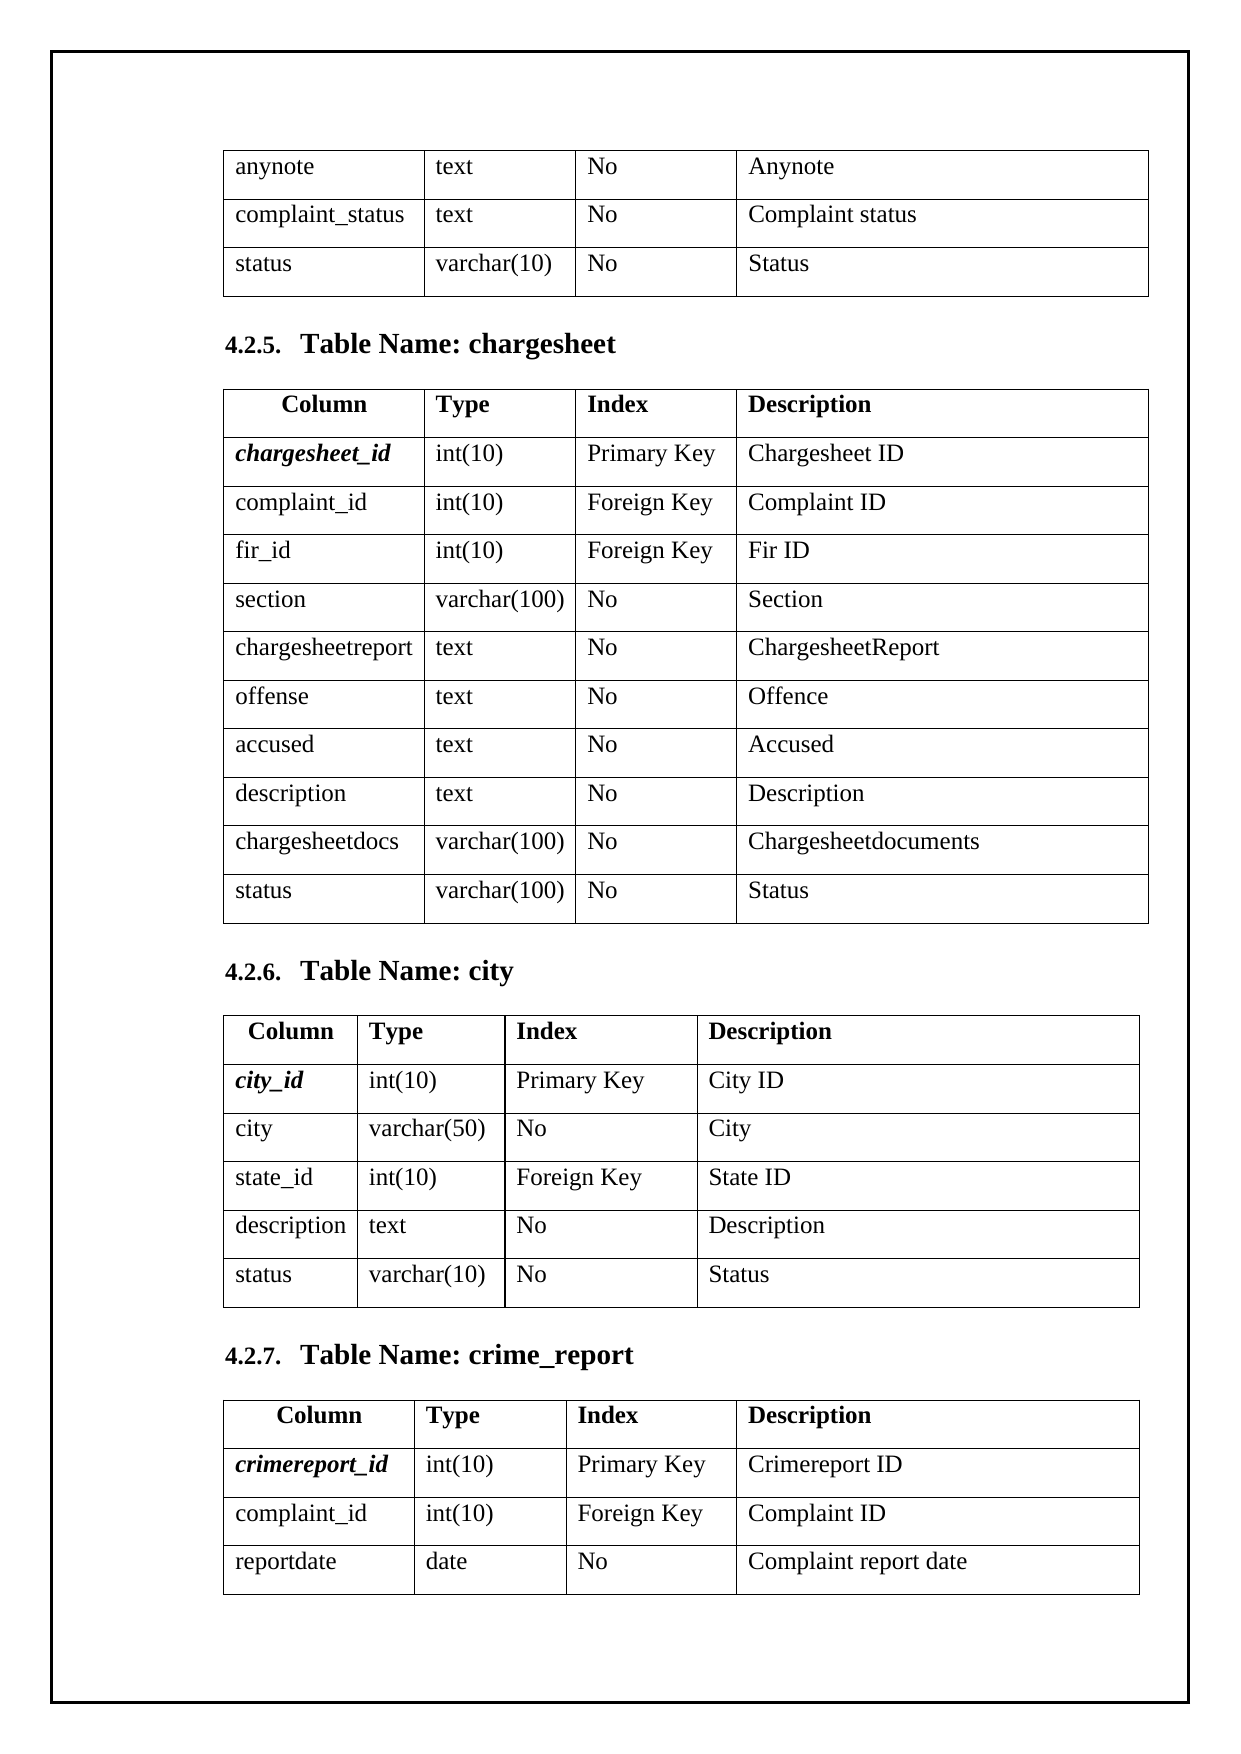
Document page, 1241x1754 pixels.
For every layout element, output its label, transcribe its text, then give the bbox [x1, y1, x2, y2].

table_cell Chargesheet ID [737, 438, 1148, 486]
table_cell chargesheet_id [224, 438, 424, 486]
table_cell text [425, 200, 575, 247]
table_cell date [415, 1546, 566, 1594]
table_cell offense [224, 681, 424, 728]
table_cell city_id [224, 1065, 357, 1112]
table_cell varchar(100) [425, 875, 575, 922]
table_cell No [576, 729, 736, 777]
table_header Description [737, 1401, 1139, 1448]
table_cell No [576, 826, 736, 874]
table_cell No [576, 681, 736, 728]
table_cell description [224, 778, 424, 825]
table_cell varchar(50) [358, 1114, 504, 1161]
table_cell Foreign Key [576, 535, 736, 583]
table_cell anynote [224, 151, 424, 198]
table_cell text [425, 729, 575, 777]
table_cell No [576, 584, 736, 631]
table_cell Anynote [737, 151, 1148, 198]
table_cell Status [698, 1259, 1139, 1307]
table_cell Offence [737, 681, 1148, 728]
table_cell No [576, 875, 736, 922]
table_cell Foreign Key [576, 487, 736, 534]
table_cell section [224, 584, 424, 631]
table_cell text [425, 778, 575, 825]
table_cell varchar(10) [358, 1259, 504, 1307]
table_header Index [576, 390, 736, 437]
table_cell city [224, 1114, 357, 1161]
table_cell int(10) [425, 487, 575, 534]
table_cell Primary Key [567, 1449, 736, 1497]
table_cell Complaint report date [737, 1546, 1139, 1594]
table_cell status [224, 1259, 357, 1307]
table_cell Status [737, 875, 1148, 922]
table_cell Description [737, 778, 1148, 825]
table_cell No [576, 200, 736, 247]
table_cell chargesheetreport [224, 632, 424, 680]
table_cell int(10) [425, 438, 575, 486]
table_cell text [358, 1211, 504, 1258]
subtitle Table Name: chargesheet [225, 326, 1137, 359]
table_cell int(10) [358, 1065, 504, 1112]
table_cell Chargesheetdocuments [737, 826, 1148, 874]
table_cell Fir ID [737, 535, 1148, 583]
table_cell int(10) [425, 535, 575, 583]
table_cell State ID [698, 1162, 1139, 1209]
table_cell Section [737, 584, 1148, 631]
table_cell No [576, 778, 736, 825]
table_cell No [576, 151, 736, 198]
table_cell Complaint ID [737, 487, 1148, 534]
table_header Column [224, 1016, 357, 1064]
table_cell fir_id [224, 535, 424, 583]
table_cell Primary Key [506, 1065, 697, 1112]
table_cell No [576, 248, 736, 296]
table_cell description [224, 1211, 357, 1258]
table_cell Status [737, 248, 1148, 296]
table_cell City ID [698, 1065, 1139, 1112]
table_cell text [425, 632, 575, 680]
table_header Description [698, 1016, 1139, 1064]
table_header Column [224, 390, 424, 437]
table_cell Complaint status [737, 200, 1148, 247]
table_header Column [224, 1401, 414, 1448]
table_header Type [425, 390, 575, 437]
table_cell No [567, 1546, 736, 1594]
table_cell chargesheetdocs [224, 826, 424, 874]
subtitle Table Name: city [225, 953, 1137, 986]
table_cell crimereport_id [224, 1449, 414, 1497]
table_cell Description [698, 1211, 1139, 1258]
table_cell Primary Key [576, 438, 736, 486]
table_cell int(10) [358, 1162, 504, 1209]
table_cell complaint_id [224, 487, 424, 534]
table_header Type [415, 1401, 566, 1448]
table_cell state_id [224, 1162, 357, 1209]
table_cell text [425, 681, 575, 728]
table_cell complaint_status [224, 200, 424, 247]
table_cell Foreign Key [567, 1498, 736, 1545]
table_cell varchar(100) [425, 584, 575, 631]
subtitle Table Name: crime_report [225, 1337, 1137, 1370]
table_cell status [224, 875, 424, 922]
table_cell varchar(100) [425, 826, 575, 874]
table_cell No [576, 632, 736, 680]
table_cell int(10) [415, 1449, 566, 1497]
table_header Description [737, 390, 1148, 437]
table_cell No [506, 1211, 697, 1258]
table_cell reportdate [224, 1546, 414, 1594]
table_cell Accused [737, 729, 1148, 777]
table_cell No [506, 1114, 697, 1161]
table_header Index [506, 1016, 697, 1064]
table_cell varchar(10) [425, 248, 575, 296]
table_cell Foreign Key [506, 1162, 697, 1209]
table_cell City [698, 1114, 1139, 1161]
table_cell Crimereport ID [737, 1449, 1139, 1497]
table_cell complaint_id [224, 1498, 414, 1545]
table_cell text [425, 151, 575, 198]
table_header Type [358, 1016, 504, 1064]
table_cell accused [224, 729, 424, 777]
table_cell No [506, 1259, 697, 1307]
table_cell status [224, 248, 424, 296]
table_header Index [567, 1401, 736, 1448]
table_cell Complaint ID [737, 1498, 1139, 1545]
table_cell int(10) [415, 1498, 566, 1545]
table_cell ChargesheetReport [737, 632, 1148, 680]
